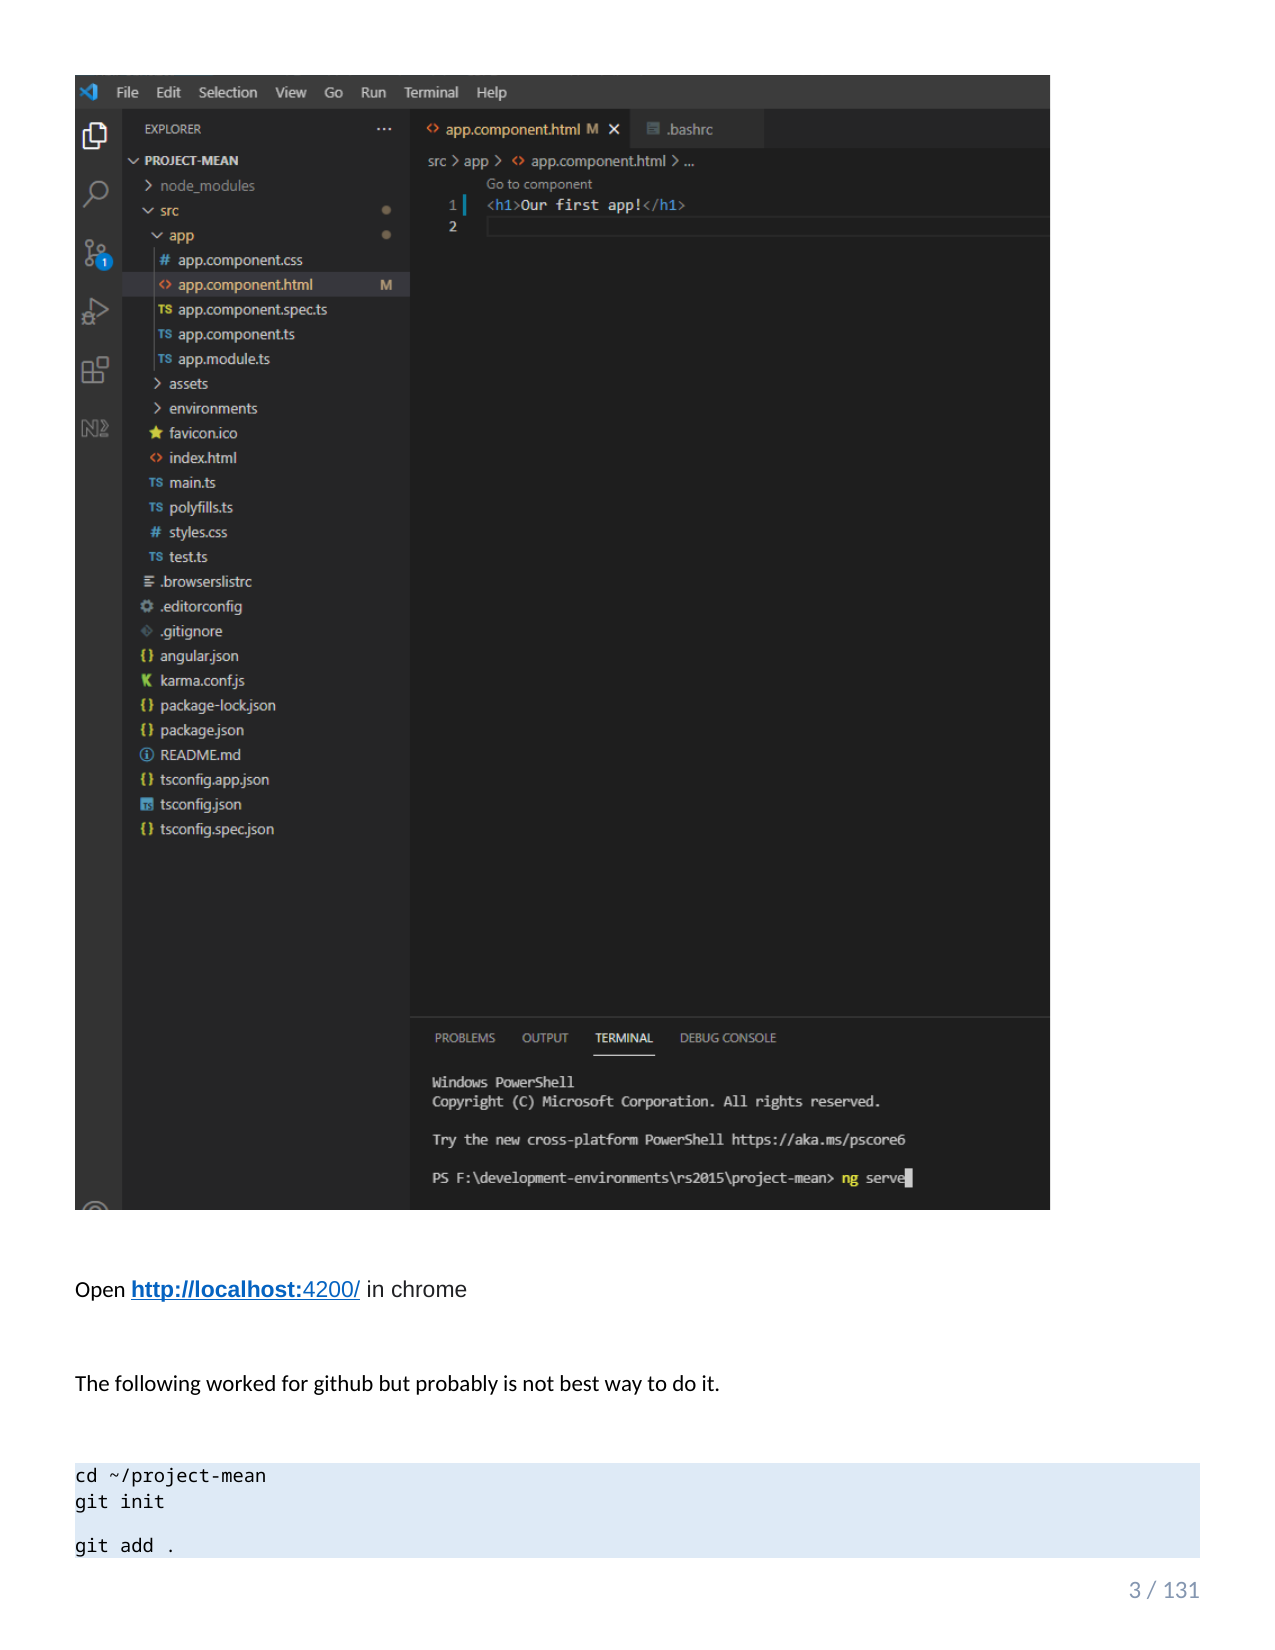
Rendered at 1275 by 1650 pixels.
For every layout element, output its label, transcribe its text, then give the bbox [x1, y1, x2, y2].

text cd ~/project-mean [75, 1463, 1200, 1488]
picture [75, 75, 1050, 1210]
text The following worked for github but probably is not best way to do it. [75, 1369, 1200, 1397]
text git init [75, 1488, 1200, 1514]
text Open http://localhost:4200/ in chrome [75, 1275, 1200, 1303]
text git add . [75, 1532, 1200, 1558]
